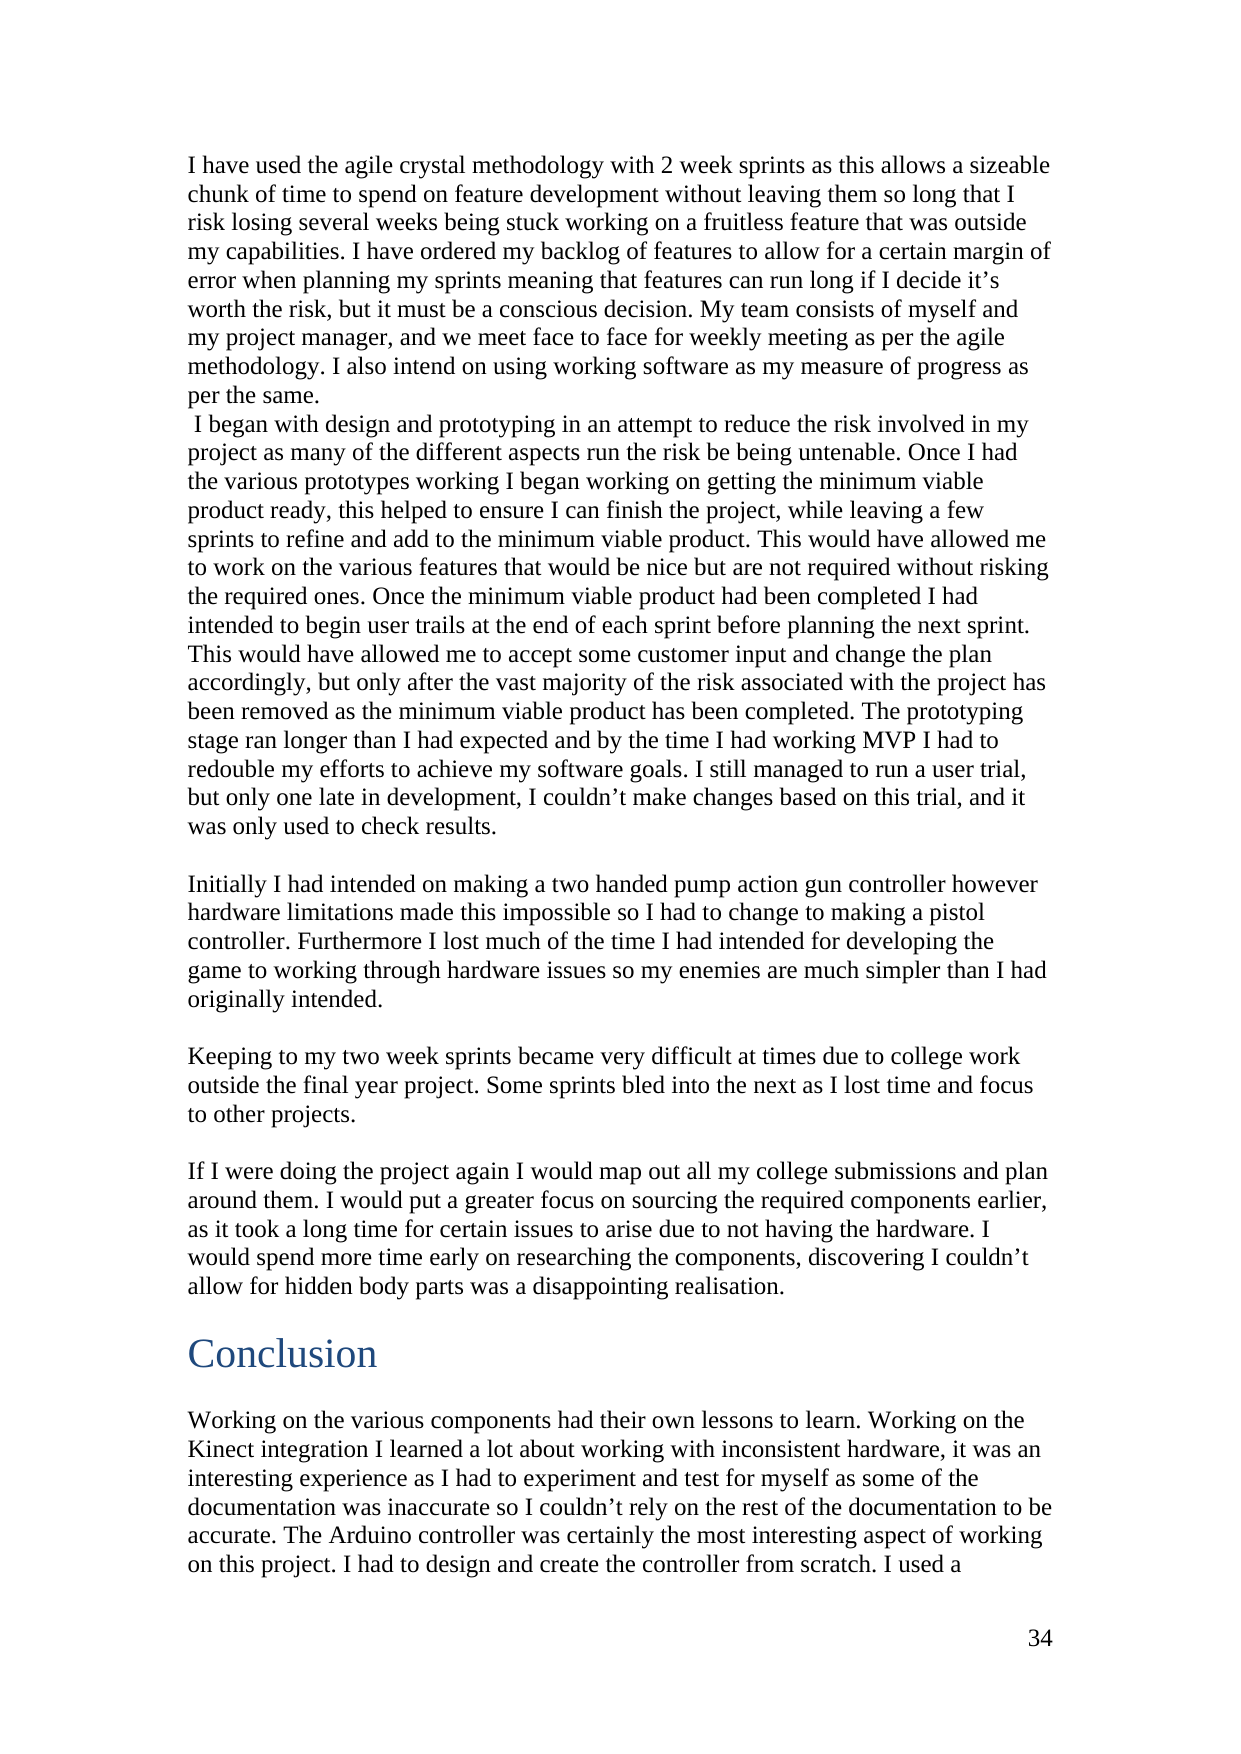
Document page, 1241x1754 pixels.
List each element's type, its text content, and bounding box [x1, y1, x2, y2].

subtitle Keeping to my two week sprints became very difficult at times due to college work outside the final year project. Some sprints bled into the next as I lost time and focus to other projects. [187, 1041, 1053, 1127]
text I have used the agile crystal methodology with 2 week sprints as this allows a sizeable chunk of time to spend on feature development without leaving them so long that I risk losing several weeks being stuck working on a fruitless feature that was outside my capabilities. I have ordered my backlog of features to allow for a certain margin of error when planning my sprints meaning that features can run long if I decide it’s worth the risk, but it must be a conscious decision. My team consists of myself and my project manager, and we meet face to face for weekly meeting as per the agile methodology. I also intend on using working software as my measure of progress as per the same. [187, 150, 1053, 409]
subtitle Conclusion [187, 1329, 1053, 1377]
text I began with design and prototyping in an attempt to reduce the risk involved in my project as many of the different aspects run the risk be being untenable. Once I had the various prototypes working I began working on getting the minimum viable product ready, this helped to ensure I can finish the project, while leaving a few sprints to refine and add to the minimum viable product. This would have allowed me to work on the various features that would be nice but are not required without risking the required ones. Once the minimum viable product had been completed I had intended to begin user trails at the end of each sprint before planning the next sprint. This would have allowed me to accept some customer input and change the plan accordingly, but only after the vast majority of the risk associated with the project has been removed as the minimum viable product has been completed. The prototyping stage ran longer than I had expected and by the time I had working MVP I had to redouble my efforts to achieve my software goals. I still managed to run a user trial, but only one late in development, I couldn’t make changes based on this trial, and it was only used to check results. [187, 409, 1053, 840]
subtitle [187, 1405, 1053, 1578]
subtitle Initially I had intended on making a two handed pump action gun controller however hardware limitations made this impossible so I had to change to making a pistol controller. Furthermore I lost much of the time I had intended for developing the game to working through hardware issues so my enemies are much simpler than I had originally intended. [187, 869, 1053, 1012]
subtitle If I were doing the project again I would map out all my college submissions and plan around them. I would put a greater focus on sourcing the required components earlier, as it took a long time for certain issues to arise due to not having the hardware. I would spend more time early on researching the components, discovering I couldn’t allow for hidden body parts was a disappointing realisation. [187, 1156, 1053, 1300]
